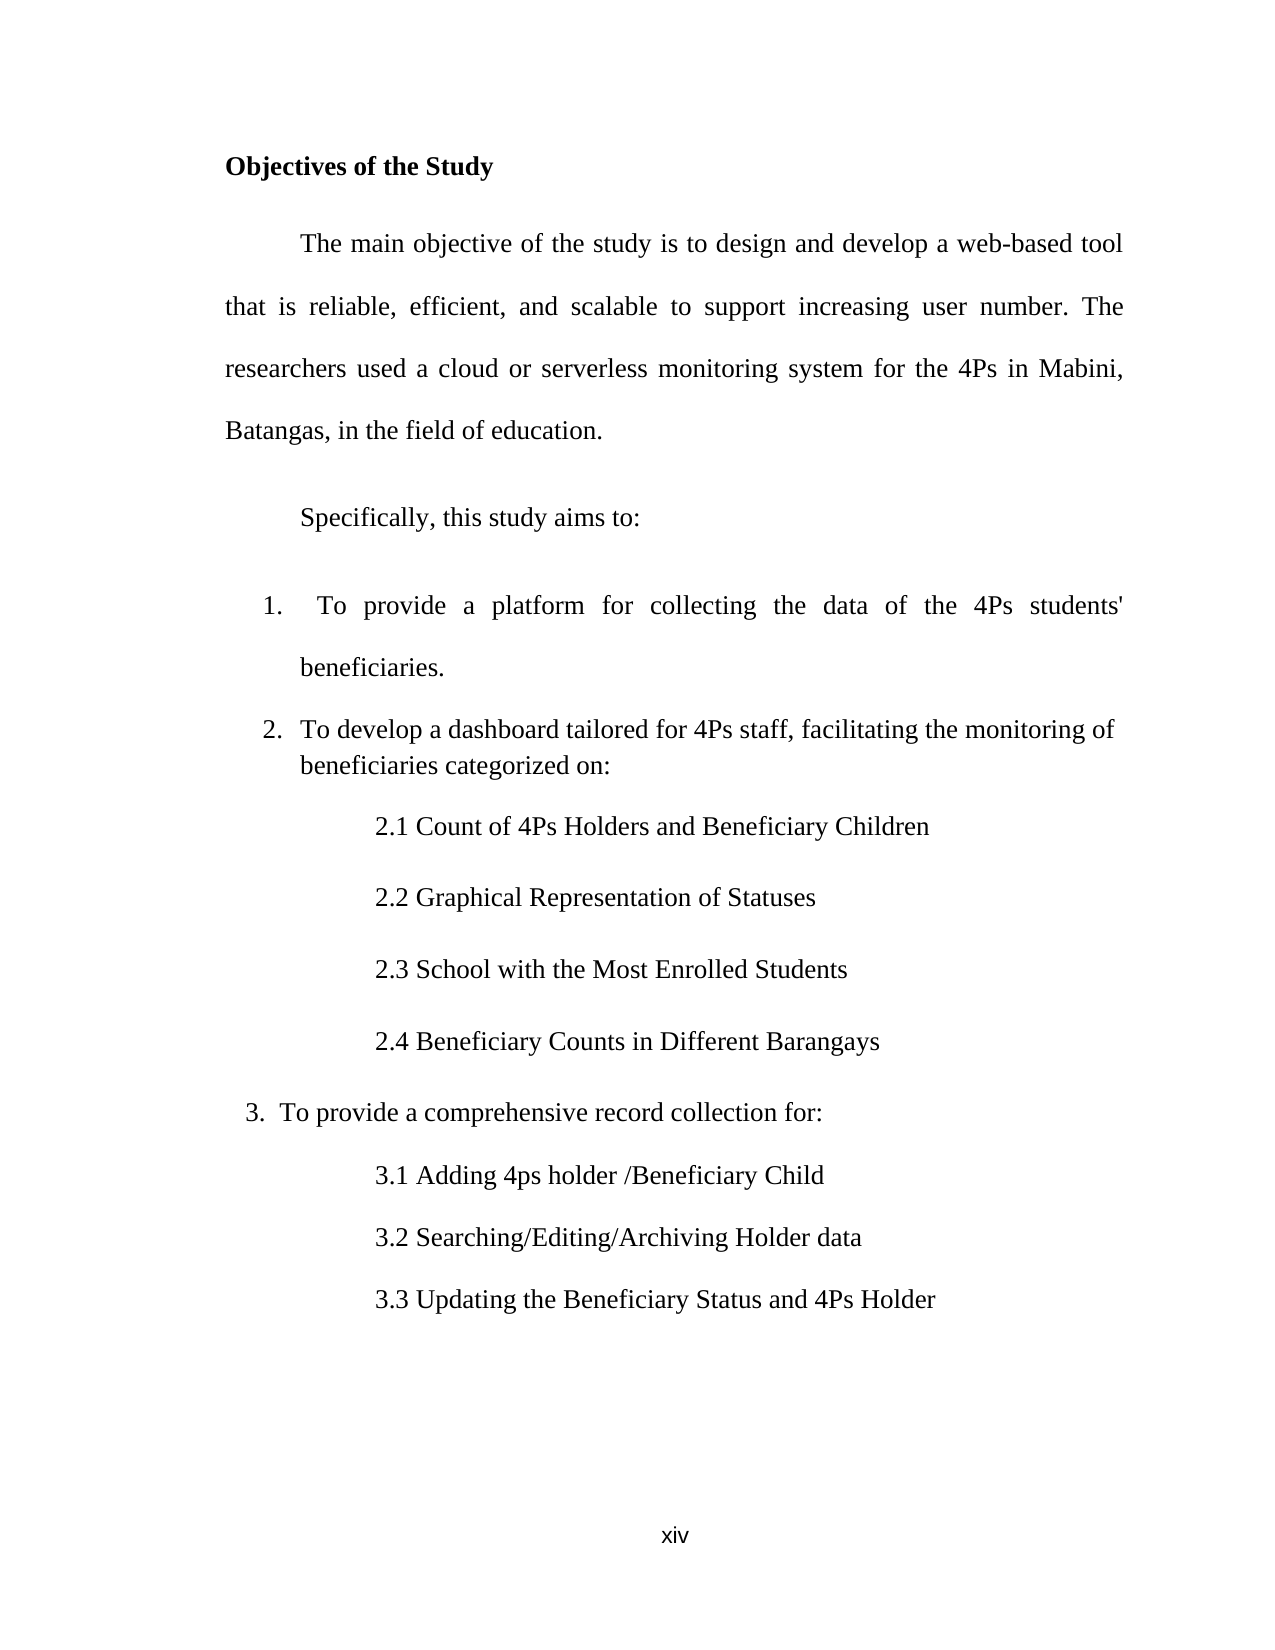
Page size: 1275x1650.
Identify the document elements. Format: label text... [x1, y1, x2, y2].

text 2.2 Graphical Representation of Statuses [300, 882, 1125, 913]
text The main objective of the study is to design and develop a web-based tool that is reliable, efficient, and scalable to support increasing user number. The researchers used a cloud or serverless monitoring system for the 4Ps in Mabini, Batangas, in the field of education. [225, 227, 1125, 445]
list To provide a platform for collecting the data of the 4Ps students' beneficiaries. [262, 589, 1125, 682]
text 2.3 School with the Most Enrolled Students [300, 953, 1125, 984]
text 2.1 Count of 4Ps Holders and Beneficiary Children [300, 810, 1125, 841]
text 3.2 Searching/Editing/Archiving Holder data [225, 1221, 1125, 1252]
list To develop a dashboard tailored for 4Ps staff, facilitating the monitoring of beneficiaries categorized on: [262, 713, 1125, 780]
text Specifically, this study aims to: [225, 502, 1125, 533]
subtitle Objectives of the Study [225, 150, 1125, 181]
text 3. To provide a comprehensive record collection for: [225, 1097, 1125, 1128]
text 3.3 Updating the Beneficiary Status and 4Ps Holder [225, 1283, 1125, 1314]
text 3.1 Adding 4ps holder /Beneficiary Child [300, 1159, 1125, 1190]
text 2.4 Beneficiary Counts in Different Barangays [300, 1025, 1125, 1056]
